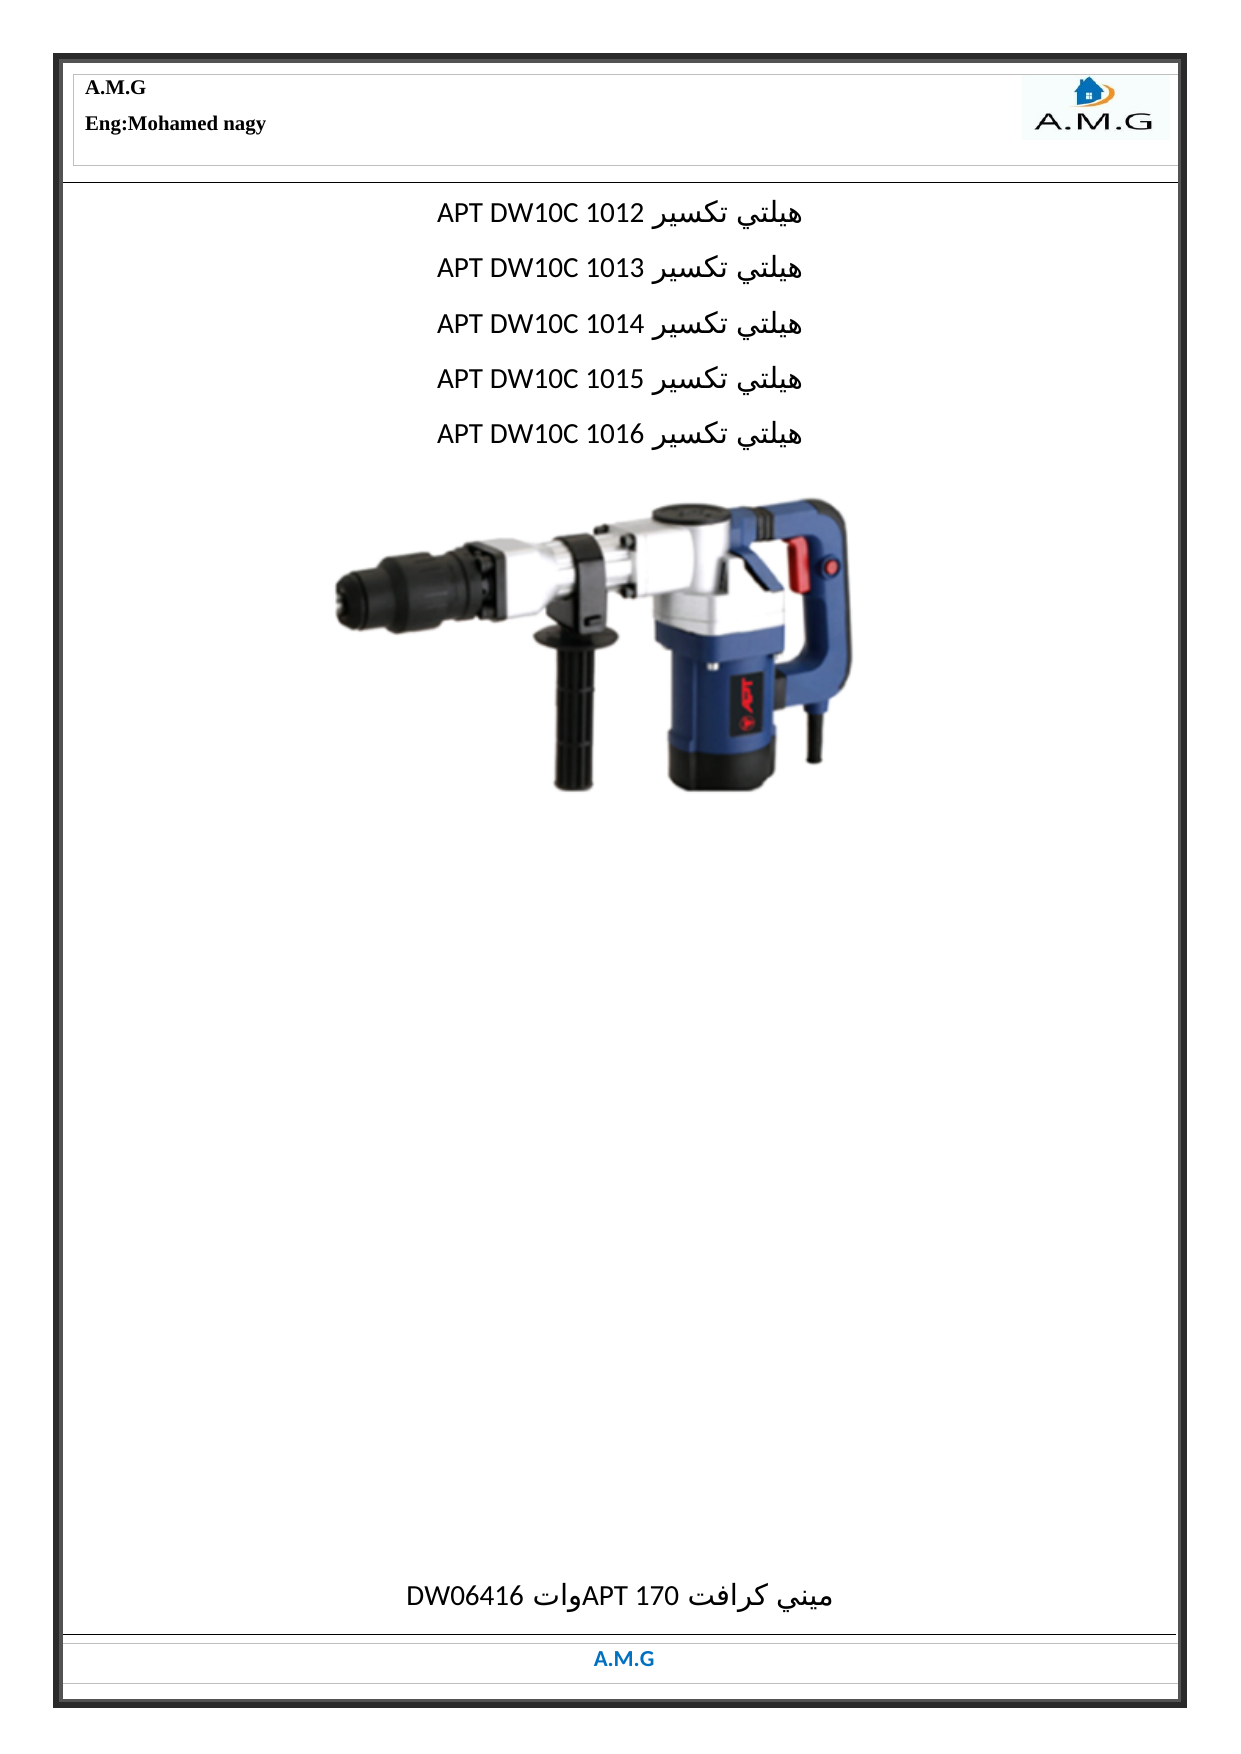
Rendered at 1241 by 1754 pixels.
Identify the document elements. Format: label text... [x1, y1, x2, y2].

text ميني كرافت APT 170وات DW06416 [118, 1577, 1122, 1612]
text هيلتي تكسير APT DW10C 1015 [118, 360, 1122, 395]
picture [331, 470, 909, 897]
text هيلتي تكسير APT DW10C 1013 [118, 249, 1122, 285]
text هيلتي تكسير APT DW10C 1012 [118, 194, 1122, 230]
text هيلتي تكسير APT DW10C 1014 [118, 305, 1122, 340]
picture [1021, 75, 1170, 140]
text هيلتي تكسير APT DW10C 1016 [118, 415, 1122, 451]
